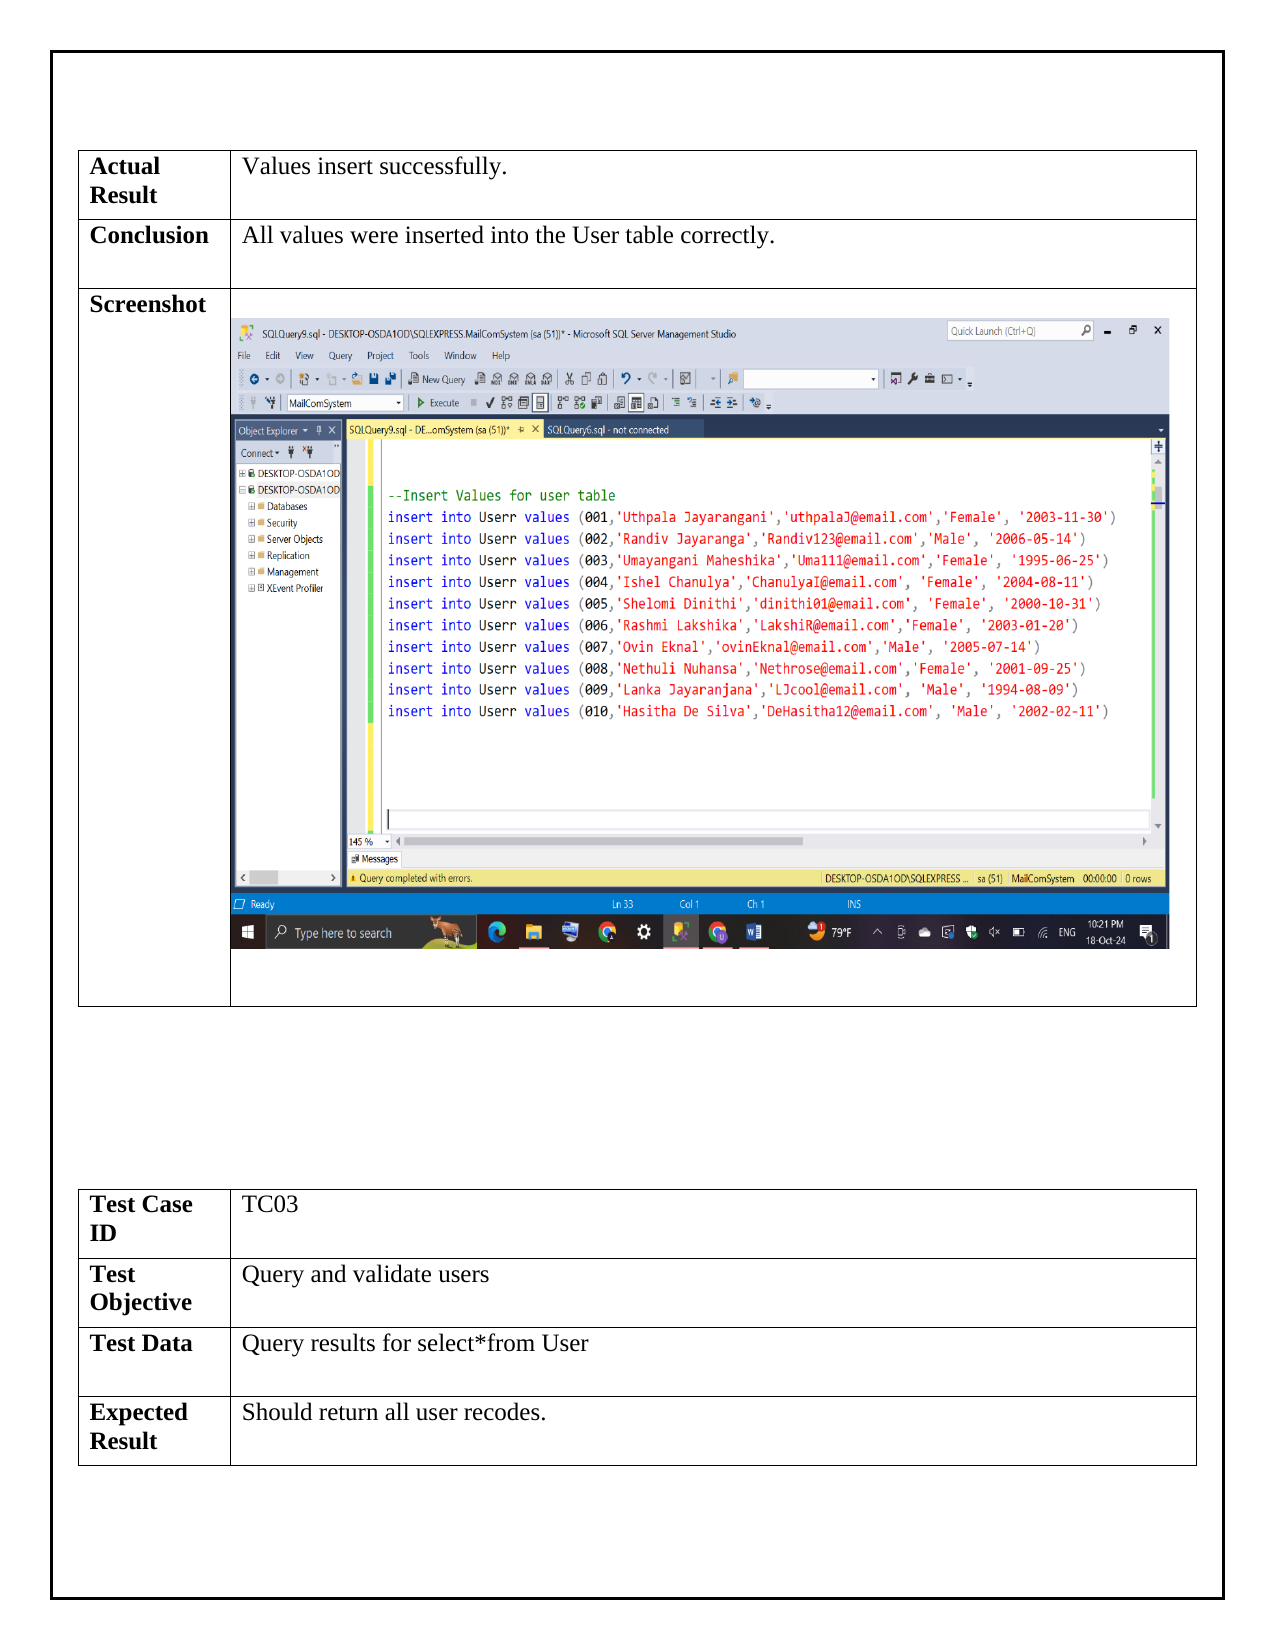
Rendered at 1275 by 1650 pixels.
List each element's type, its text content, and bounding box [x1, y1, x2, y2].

table_cell All values were inserted into the User table correctly. [231, 220, 1196, 288]
table_cell Test Objective [79, 1259, 230, 1327]
picture [231, 318, 1170, 949]
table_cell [231, 151, 1196, 219]
table_cell [231, 289, 1196, 1006]
table_cell Query and validate users [231, 1259, 1196, 1327]
table_header Test Case ID [79, 1190, 230, 1258]
table_cell Query results for select*from User [231, 1328, 1196, 1396]
table_cell Expected Result [79, 1397, 230, 1465]
table_header TC03 [231, 1190, 1196, 1258]
table_cell Test Data [79, 1328, 230, 1396]
table_cell Conclusion [79, 220, 230, 288]
table_cell Screenshot [79, 289, 230, 1006]
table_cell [231, 1397, 1196, 1465]
table_cell Actual Result [79, 151, 230, 219]
